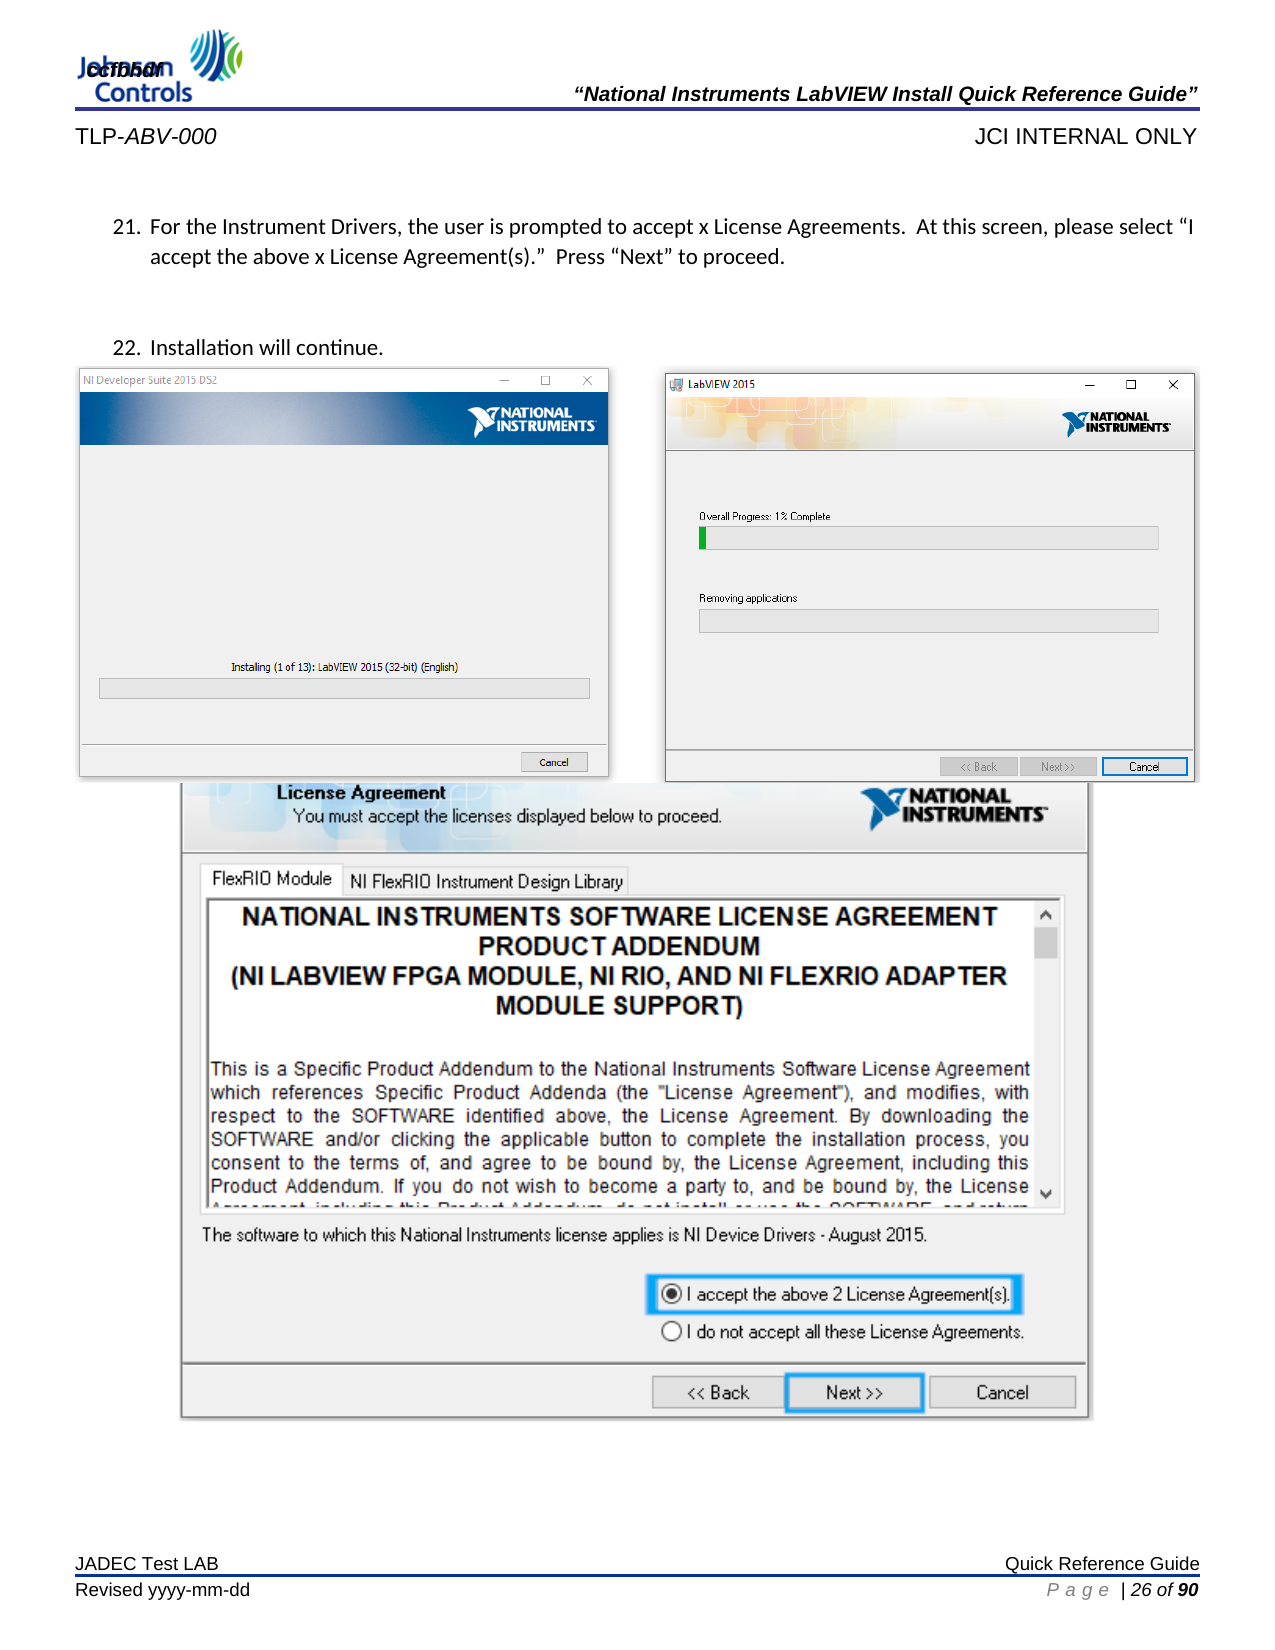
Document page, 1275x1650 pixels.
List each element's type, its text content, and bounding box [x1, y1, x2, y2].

list Installation will continue. [112, 333, 1200, 361]
list For the Instrument Drivers, the user is prompted to accept x License Agreements. At this screen, please select “I accept the above x License Agreement(s).” Press “Next” to proceed. [112, 212, 1200, 270]
picture [76, 26, 246, 105]
picture [75, 366, 1200, 1426]
